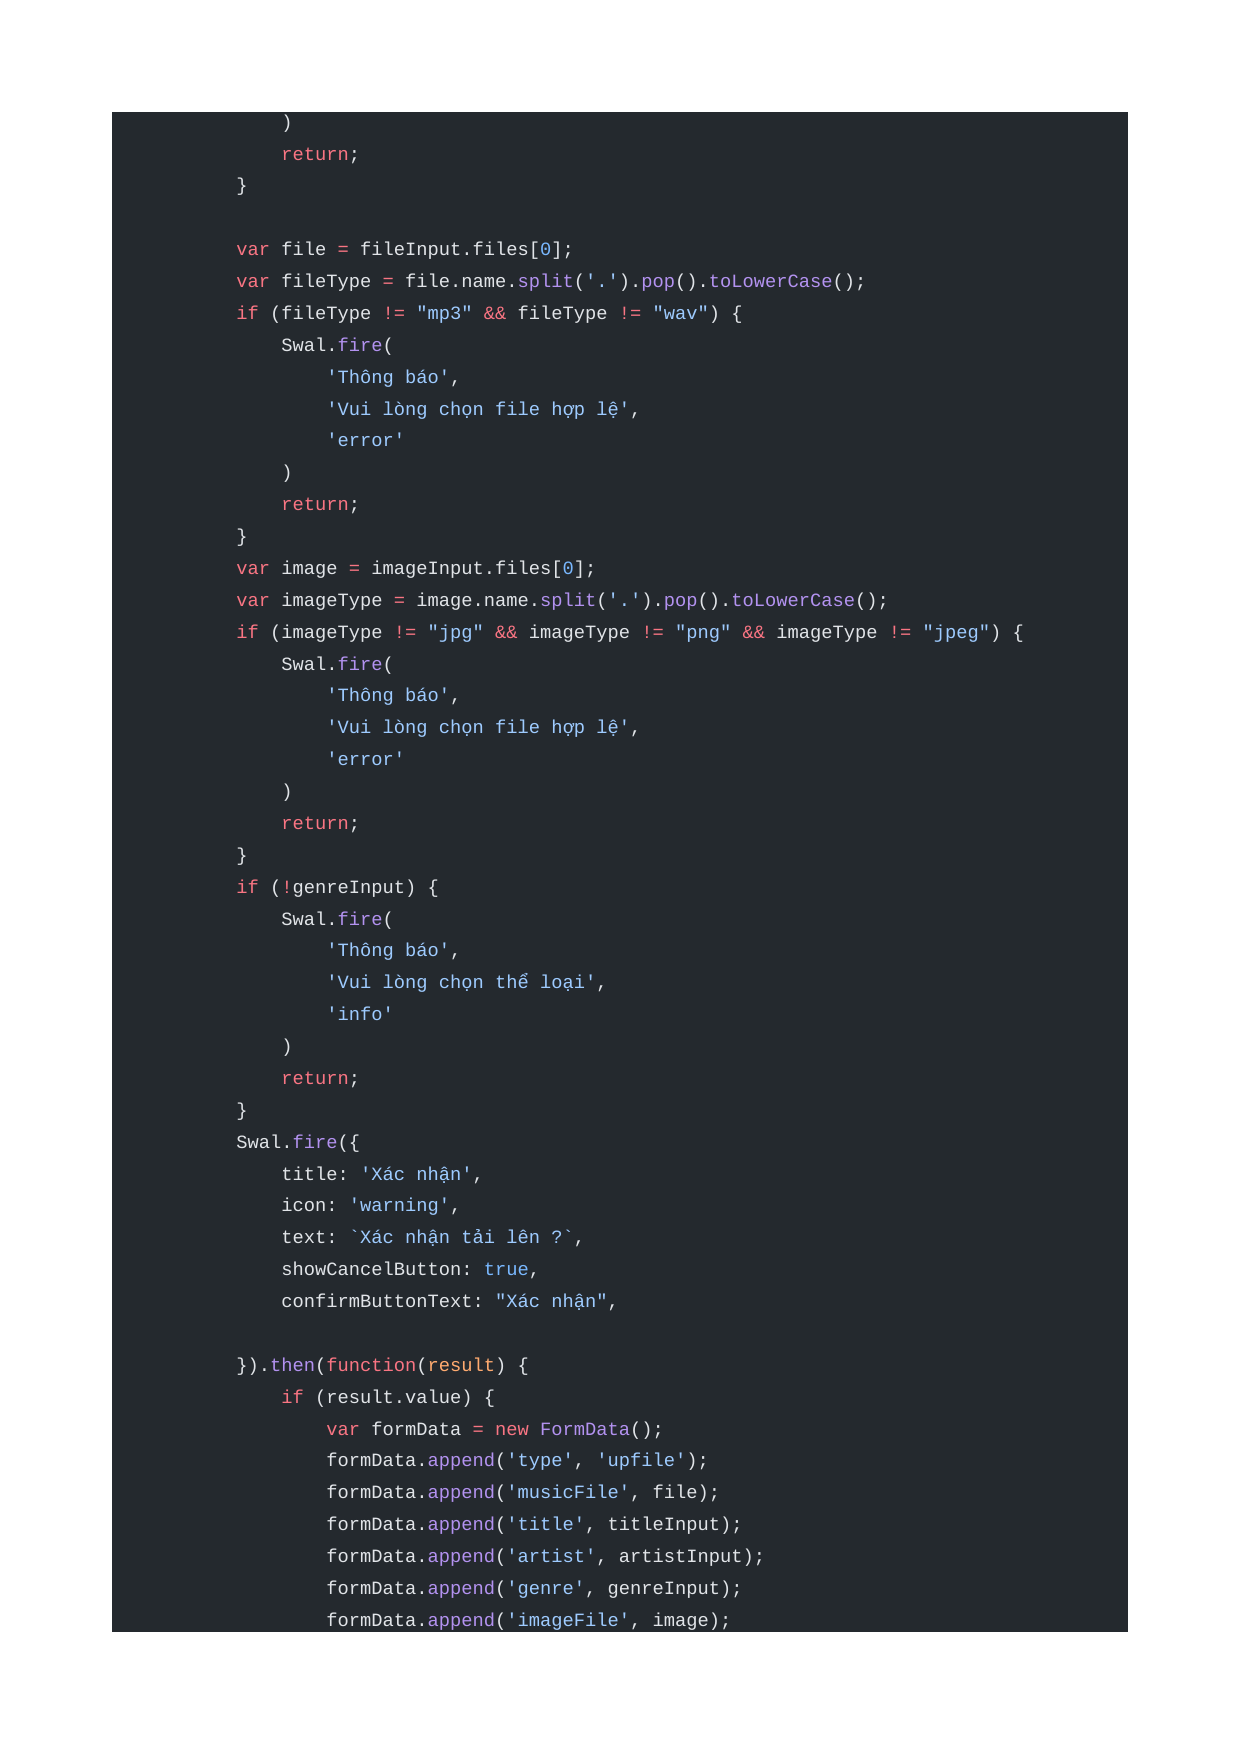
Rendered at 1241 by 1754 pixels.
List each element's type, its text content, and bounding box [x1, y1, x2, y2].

text confirmButtonText: "Xác nhận", [112, 1292, 1128, 1313]
text if (imageType != "jpg" && imageType != "png" && imageType != "jpeg") { [112, 622, 1128, 644]
text 'Vui lòng chọn thể loại', [112, 973, 1128, 994]
text } [112, 176, 1128, 197]
text 'error' [112, 750, 1128, 771]
text if (result.value) { [112, 1387, 1128, 1409]
text formData.append('title', titleInput); [112, 1515, 1128, 1536]
text icon: 'warning', [112, 1196, 1128, 1217]
text ) [112, 782, 1128, 803]
text formData.append('type', 'upfile'); [112, 1451, 1128, 1472]
text 'info' [112, 1005, 1128, 1026]
text 'Thông báo', [112, 686, 1128, 707]
text return; [112, 814, 1128, 835]
text 'Vui lòng chọn file hợp lệ', [112, 399, 1128, 421]
text 'Vui lòng chọn file hợp lệ', [112, 718, 1128, 739]
text } [112, 527, 1128, 548]
text var image = imageInput.files[0]; [112, 559, 1128, 580]
text return; [112, 1069, 1128, 1090]
text text: `Xác nhận tải lên ?`, [112, 1228, 1128, 1249]
text ) [112, 112, 1128, 134]
text } [112, 846, 1128, 867]
text Swal.fire( [112, 654, 1128, 676]
text ) [112, 463, 1128, 484]
text showCancelButton: true, [112, 1260, 1128, 1281]
text Swal.fire( [112, 909, 1128, 931]
text title: 'Xác nhận', [112, 1164, 1128, 1186]
text 'error' [112, 431, 1128, 452]
text } [112, 1101, 1128, 1122]
text var fileType = file.name.split('.').pop().toLowerCase(); [112, 272, 1128, 293]
text var imageType = image.name.split('.').pop().toLowerCase(); [112, 591, 1128, 612]
text 'Thông báo', [112, 367, 1128, 389]
text formData.append('imageFile', image); [112, 1611, 1128, 1632]
text formData.append('musicFile', file); [112, 1483, 1128, 1504]
text Swal.fire({ [112, 1132, 1128, 1154]
text formData.append('artist', artistInput); [112, 1547, 1128, 1568]
text var file = fileInput.files[0]; [112, 240, 1128, 261]
text return; [112, 144, 1128, 166]
text Swal.fire( [112, 336, 1128, 357]
text return; [112, 495, 1128, 516]
text if (fileType != "mp3" && fileType != "wav") { [112, 304, 1128, 325]
text var formData = new FormData(); [112, 1419, 1128, 1441]
text ) [112, 1037, 1128, 1058]
text formData.append('genre', genreInput); [112, 1579, 1128, 1600]
text 'Thông báo', [112, 941, 1128, 962]
text }).then(function(result) { [112, 1356, 1128, 1377]
text if (!genreInput) { [112, 877, 1128, 899]
